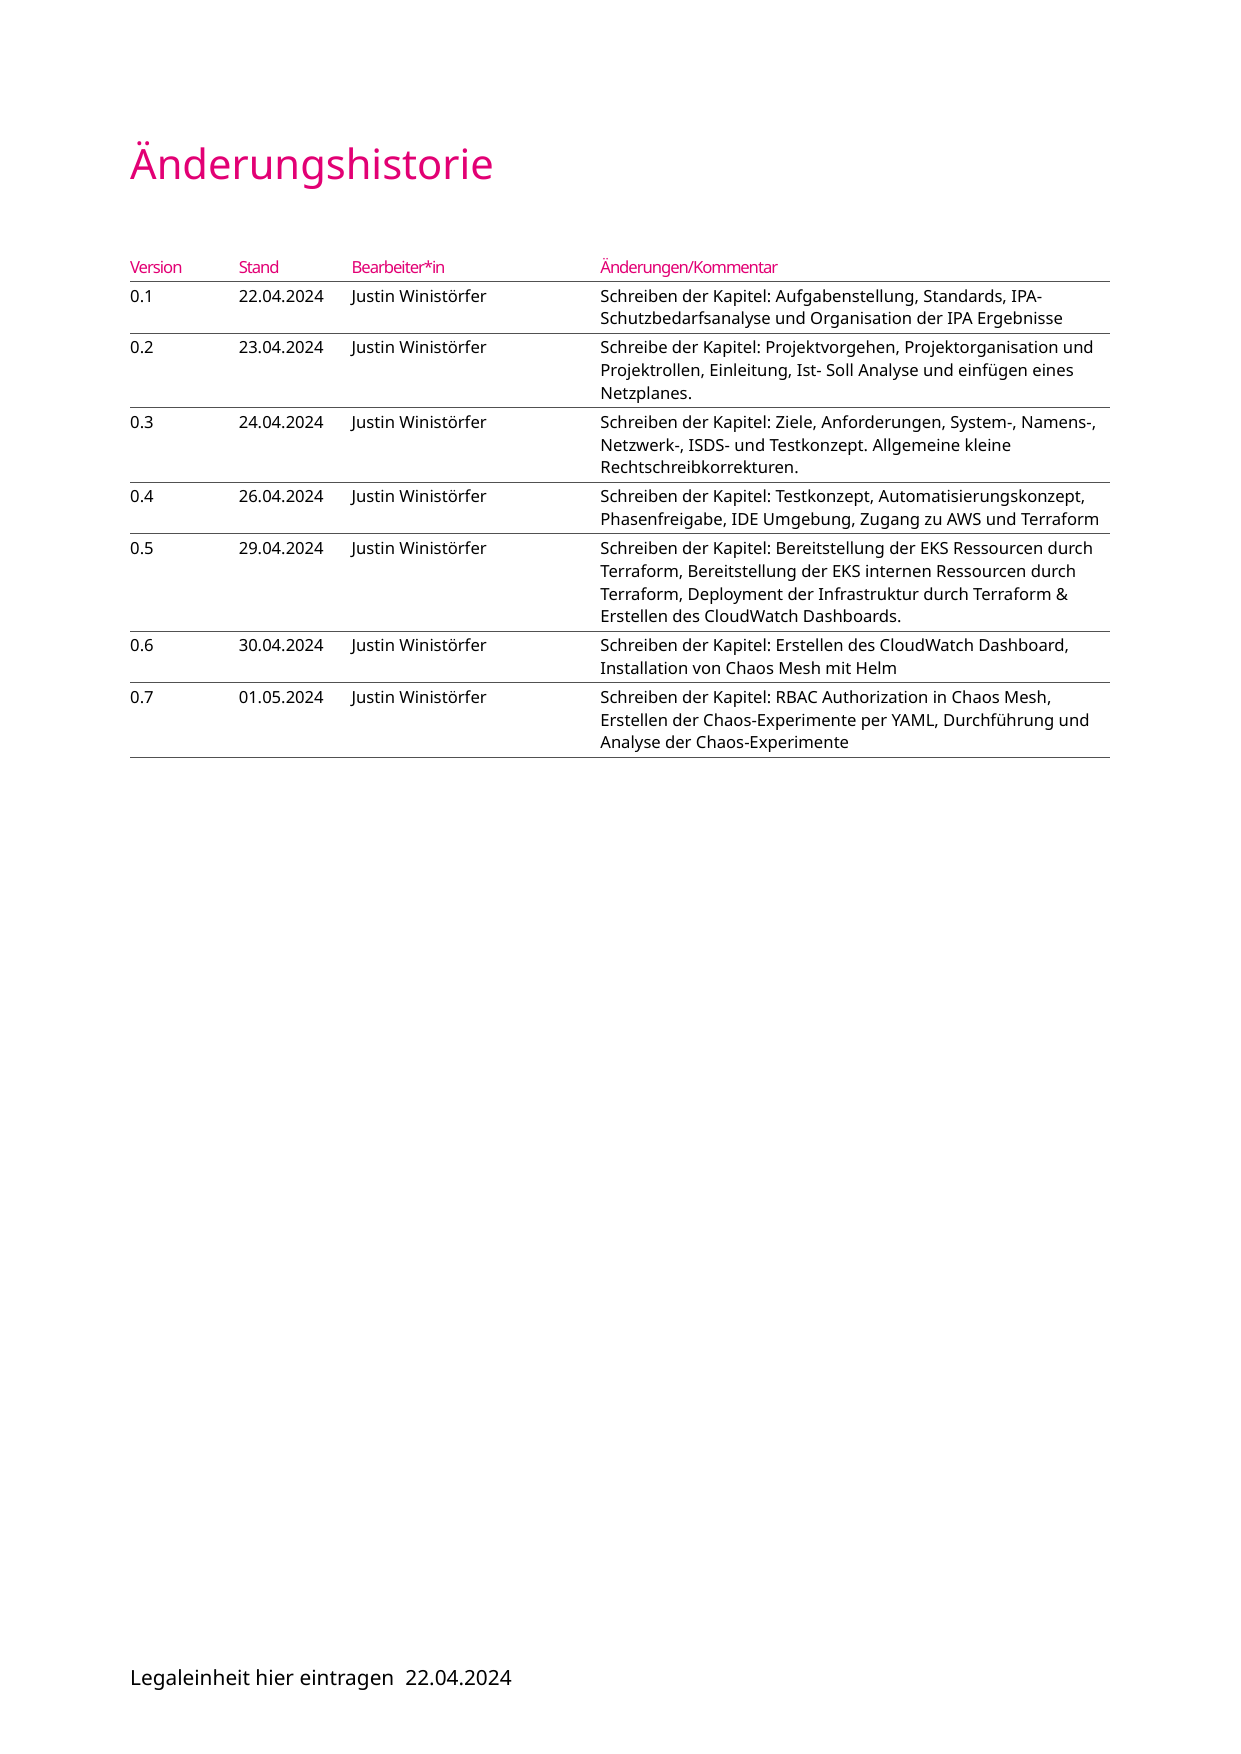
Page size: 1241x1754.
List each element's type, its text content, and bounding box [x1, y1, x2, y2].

table_cell Schreiben der Kapitel: Erstellen des CloudWatch Dashboard, Installation von Chaos Mesh mit Helm [600, 632, 1110, 682]
table_cell 0.1 [130, 282, 238, 333]
table_cell Justin Winistörfer [351, 408, 600, 482]
table_cell 0.4 [130, 483, 238, 533]
table_cell Justin Winistörfer [351, 683, 600, 757]
text Änderungshistorie [130, 142, 1110, 189]
table_cell Justin Winistörfer [351, 534, 600, 631]
table_cell 26.04.2024 [239, 483, 351, 533]
table_header Stand [239, 251, 351, 281]
table_cell 0.5 [130, 534, 238, 631]
table_header Bearbeiter*in [351, 251, 600, 281]
table_cell Justin Winistörfer [351, 334, 600, 407]
table_header Änderungen/Kommentar [600, 251, 1110, 281]
table_cell Justin Winistörfer [351, 632, 600, 682]
table_cell 0.3 [130, 408, 238, 482]
table_cell Schreiben der Kapitel: RBAC Authorization in Chaos Mesh, Erstellen der Chaos-Experimente per YAML, Durchführung und Analyse der Chaos-Experimente [600, 683, 1110, 757]
table_cell 30.04.2024 [239, 632, 351, 682]
table_cell Justin Winistörfer [351, 282, 600, 333]
table_cell 0.6 [130, 632, 238, 682]
table_cell Schreiben der Kapitel: Bereitstellung der EKS Ressourcen durch Terraform, Bereitstellung der EKS internen Ressourcen durch Terraform, Deployment der Infrastruktur durch Terraform & Erstellen des CloudWatch Dashboards. [600, 534, 1110, 631]
table_cell 0.2 [130, 334, 238, 407]
table_cell Schreibe der Kapitel: Projektvorgehen, Projektorganisation und Projektrollen, Einleitung, Ist- Soll Analyse und einfügen eines Netzplanes. [600, 334, 1110, 407]
table_cell 23.04.2024 [239, 334, 351, 407]
table_cell Schreiben der Kapitel: Ziele, Anforderungen, System-, Namens-, Netzwerk-, ISDS- und Testkonzept. Allgemeine kleine Rechtschreibkorrekturen. [600, 408, 1110, 482]
table_cell 01.05.2024 [239, 683, 351, 757]
table_cell 24.04.2024 [239, 408, 351, 482]
table_cell 29.04.2024 [239, 534, 351, 631]
table_cell Schreiben der Kapitel: Testkonzept, Automatisierungskonzept, Phasenfreigabe, IDE Umgebung, Zugang zu AWS und Terraform [600, 483, 1110, 533]
table_cell Schreiben der Kapitel: Aufgabenstellung, Standards, IPA-Schutzbedarfsanalyse und Organisation der IPA Ergebnisse [600, 282, 1110, 333]
table_cell Justin Winistörfer [351, 483, 600, 533]
table_header Version [130, 251, 238, 281]
table_cell 0.7 [130, 683, 238, 757]
